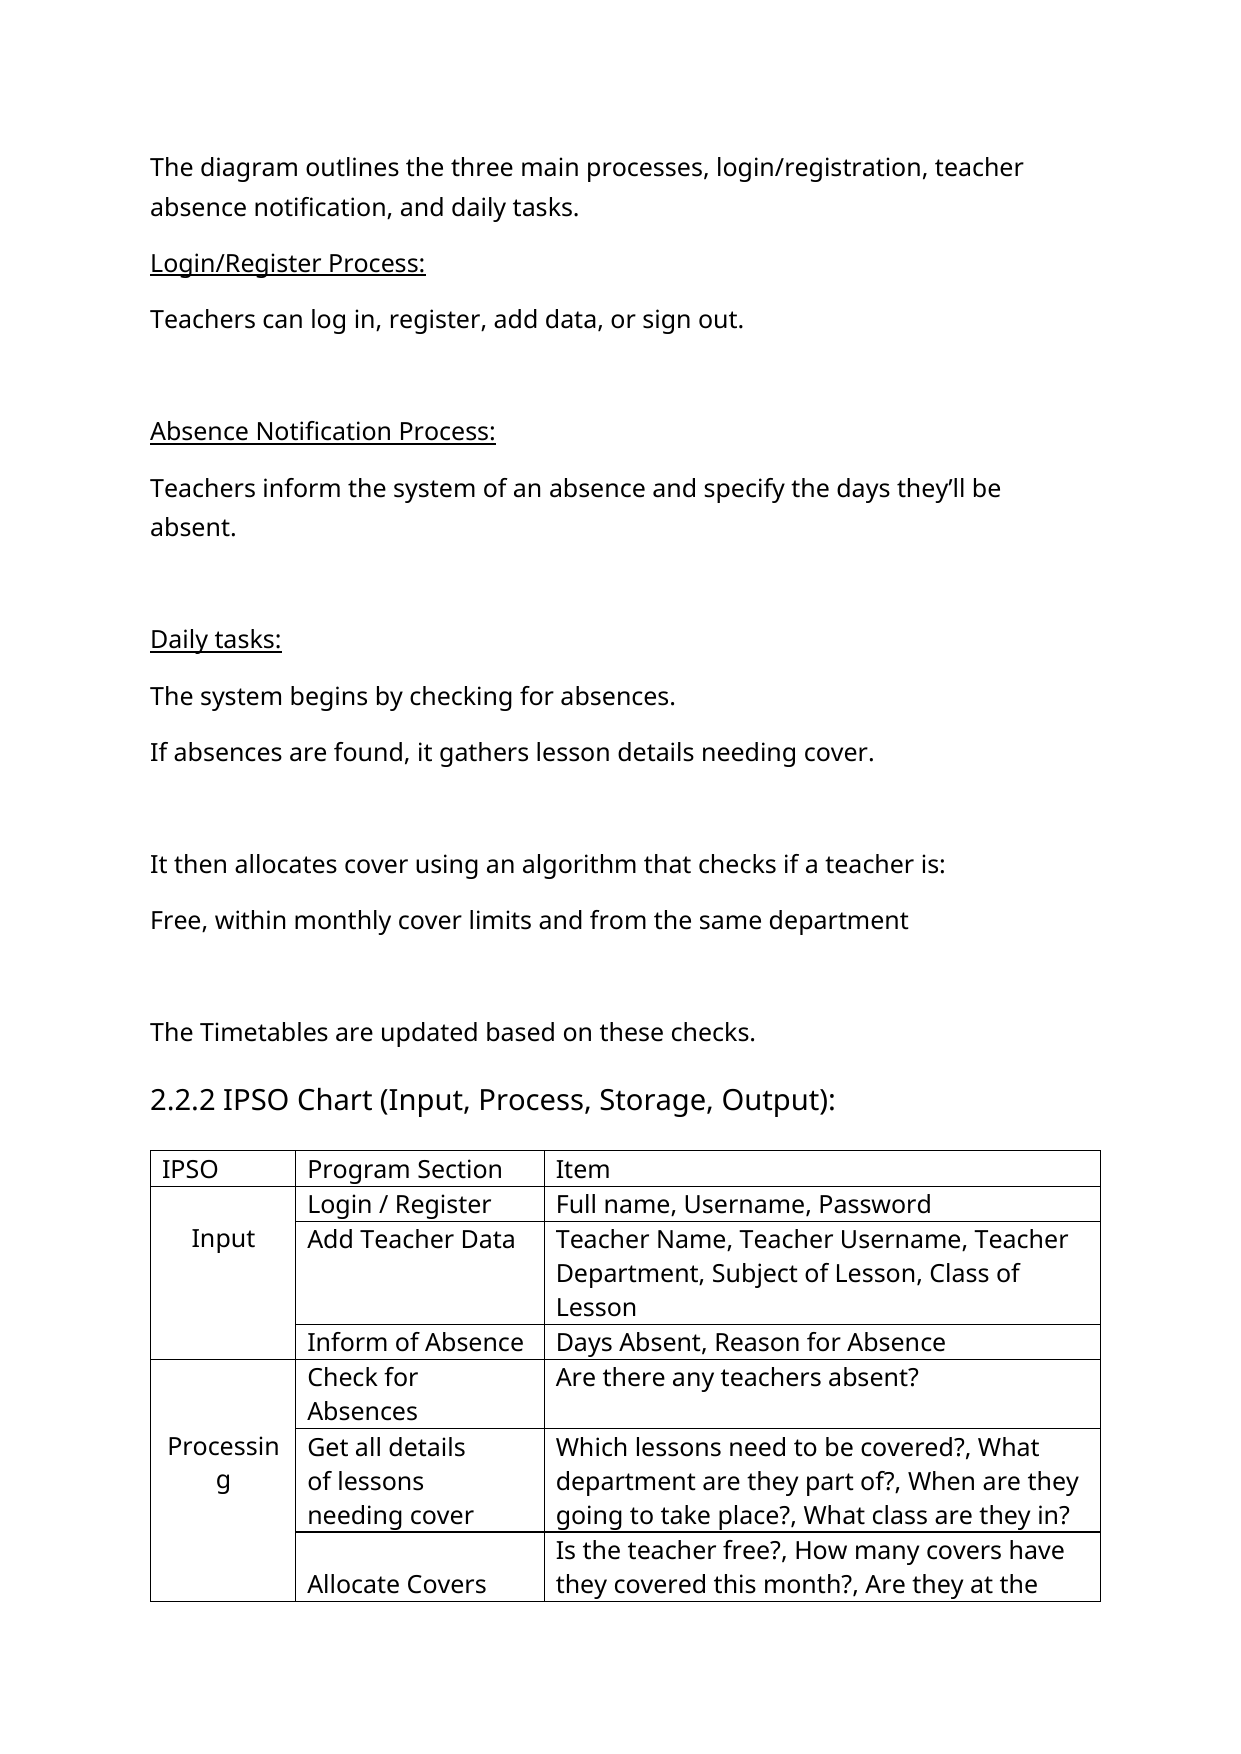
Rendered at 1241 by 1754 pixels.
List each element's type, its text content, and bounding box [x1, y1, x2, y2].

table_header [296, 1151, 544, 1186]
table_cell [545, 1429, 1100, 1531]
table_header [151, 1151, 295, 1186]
text It then allocates cover using an algorithm that checks if a teacher is: [150, 847, 1090, 881]
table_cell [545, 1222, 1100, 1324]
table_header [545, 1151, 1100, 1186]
text The diagram outlines the three main processes, login/registration, teacher absence notification, and daily tasks. [150, 150, 1090, 223]
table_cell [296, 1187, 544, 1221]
subtitle 2.2.2 IPSO Chart (Input, Process, Storage, Output): [150, 1079, 1090, 1119]
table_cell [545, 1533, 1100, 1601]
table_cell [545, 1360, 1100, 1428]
text The system begins by checking for absences. [150, 678, 1090, 712]
text Daily tasks: [150, 622, 1090, 656]
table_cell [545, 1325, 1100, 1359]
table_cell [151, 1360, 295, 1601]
text Free, within monthly cover limits and from the same department [150, 903, 1090, 937]
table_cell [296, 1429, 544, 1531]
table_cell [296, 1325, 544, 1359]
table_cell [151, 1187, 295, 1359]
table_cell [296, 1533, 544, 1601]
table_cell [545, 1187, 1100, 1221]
text If absences are found, it gathers lesson details needing cover. [150, 734, 1090, 768]
text Login/Register Process: [150, 246, 1090, 280]
text Teachers inform the system of an absence and specify the days they’ll be absent. [150, 470, 1090, 544]
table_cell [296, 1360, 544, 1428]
text The Timetables are updated based on these checks. [150, 1015, 1090, 1049]
text Absence Notification Process: [150, 414, 1090, 448]
text Teachers can log in, register, add data, or sign out. [150, 302, 1090, 336]
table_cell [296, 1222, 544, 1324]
